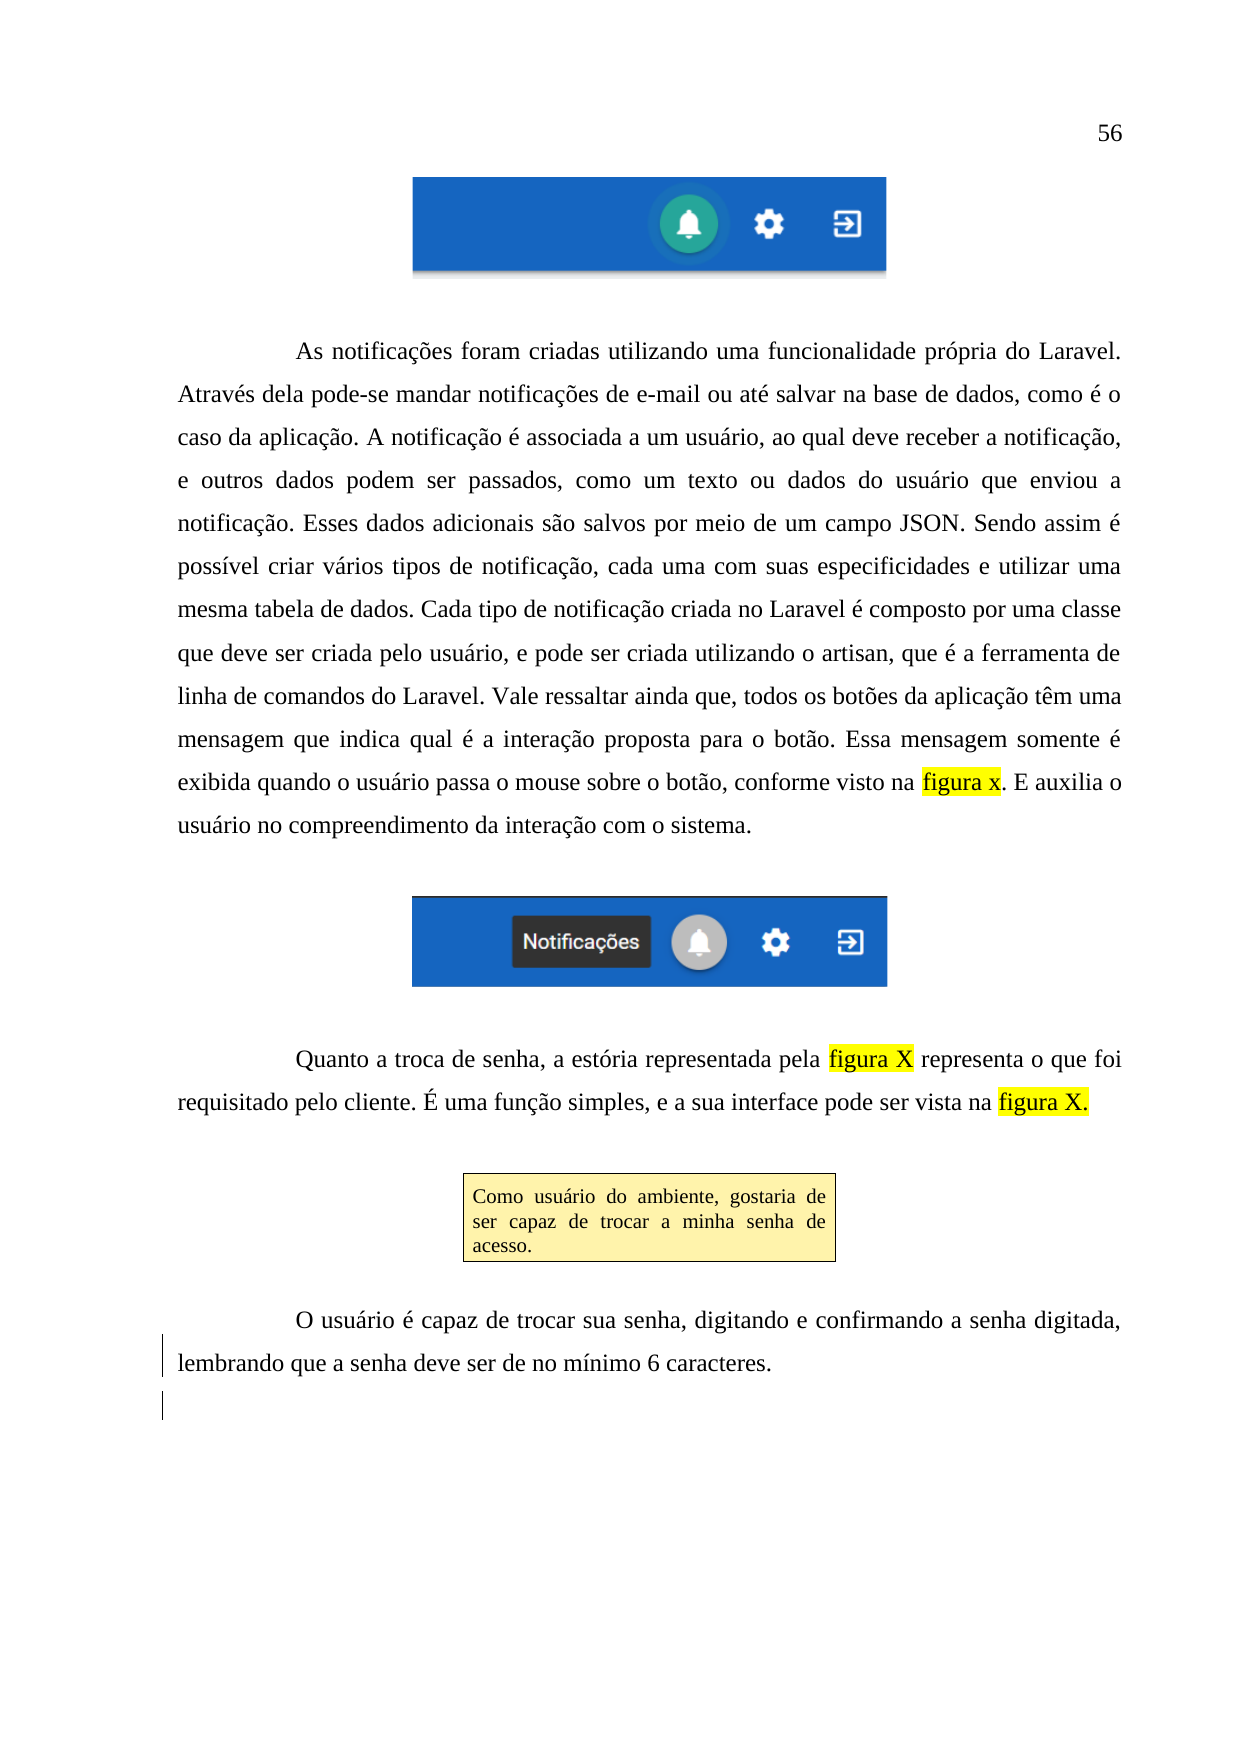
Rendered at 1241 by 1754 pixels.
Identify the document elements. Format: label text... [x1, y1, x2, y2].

text Quanto a troca de senha, a estória representada pela figura X representa o que foi requisitado pelo cliente. É uma função simples, e a sua interface pode ser vista na figura X. [177, 1044, 1122, 1116]
picture [412, 177, 887, 279]
picture [412, 896, 888, 987]
text O usuário é capaz de trocar sua senha, digitando e confirmando a senha digitada, lembrando que a senha deve ser de no mínimo 6 caracteres. [177, 1305, 1122, 1377]
text As notificações foram criadas utilizando uma funcionalidade própria do Laravel. Através dela pode-se mandar notificações de e-mail ou até salvar na base de dados, como é o caso da aplicação. A notificação é associada a um usuário, ao qual deve receber a notificação, e outros dados podem ser passados, como um texto ou dados do usuário que enviou a notificação. Esses dados adicionais são salvos por meio de um campo JSON. Sendo assim é possível criar vários tipos de notificação, cada uma com suas especificidades e utilizar uma mesma tabela de dados. Cada tipo de notificação criada no Laravel é composto por uma classe que deve ser criada pelo usuário, e pode ser criada utilizando o artisan, que é a ferramenta de linha de comandos do Laravel. Vale ressaltar ainda que, todos os botões da aplicação têm uma mensagem que indica qual é a interação proposta para o botão. Essa mensagem somente é exibida quando o usuário passa o mouse sobre o botão, conforme visto na figura x. E auxilia o usuário no compreendimento da interação com o sistema. [177, 336, 1122, 839]
text Como usuário do ambiente, gostaria de ser capaz de trocar a minha senha de acesso. [464, 1174, 835, 1261]
